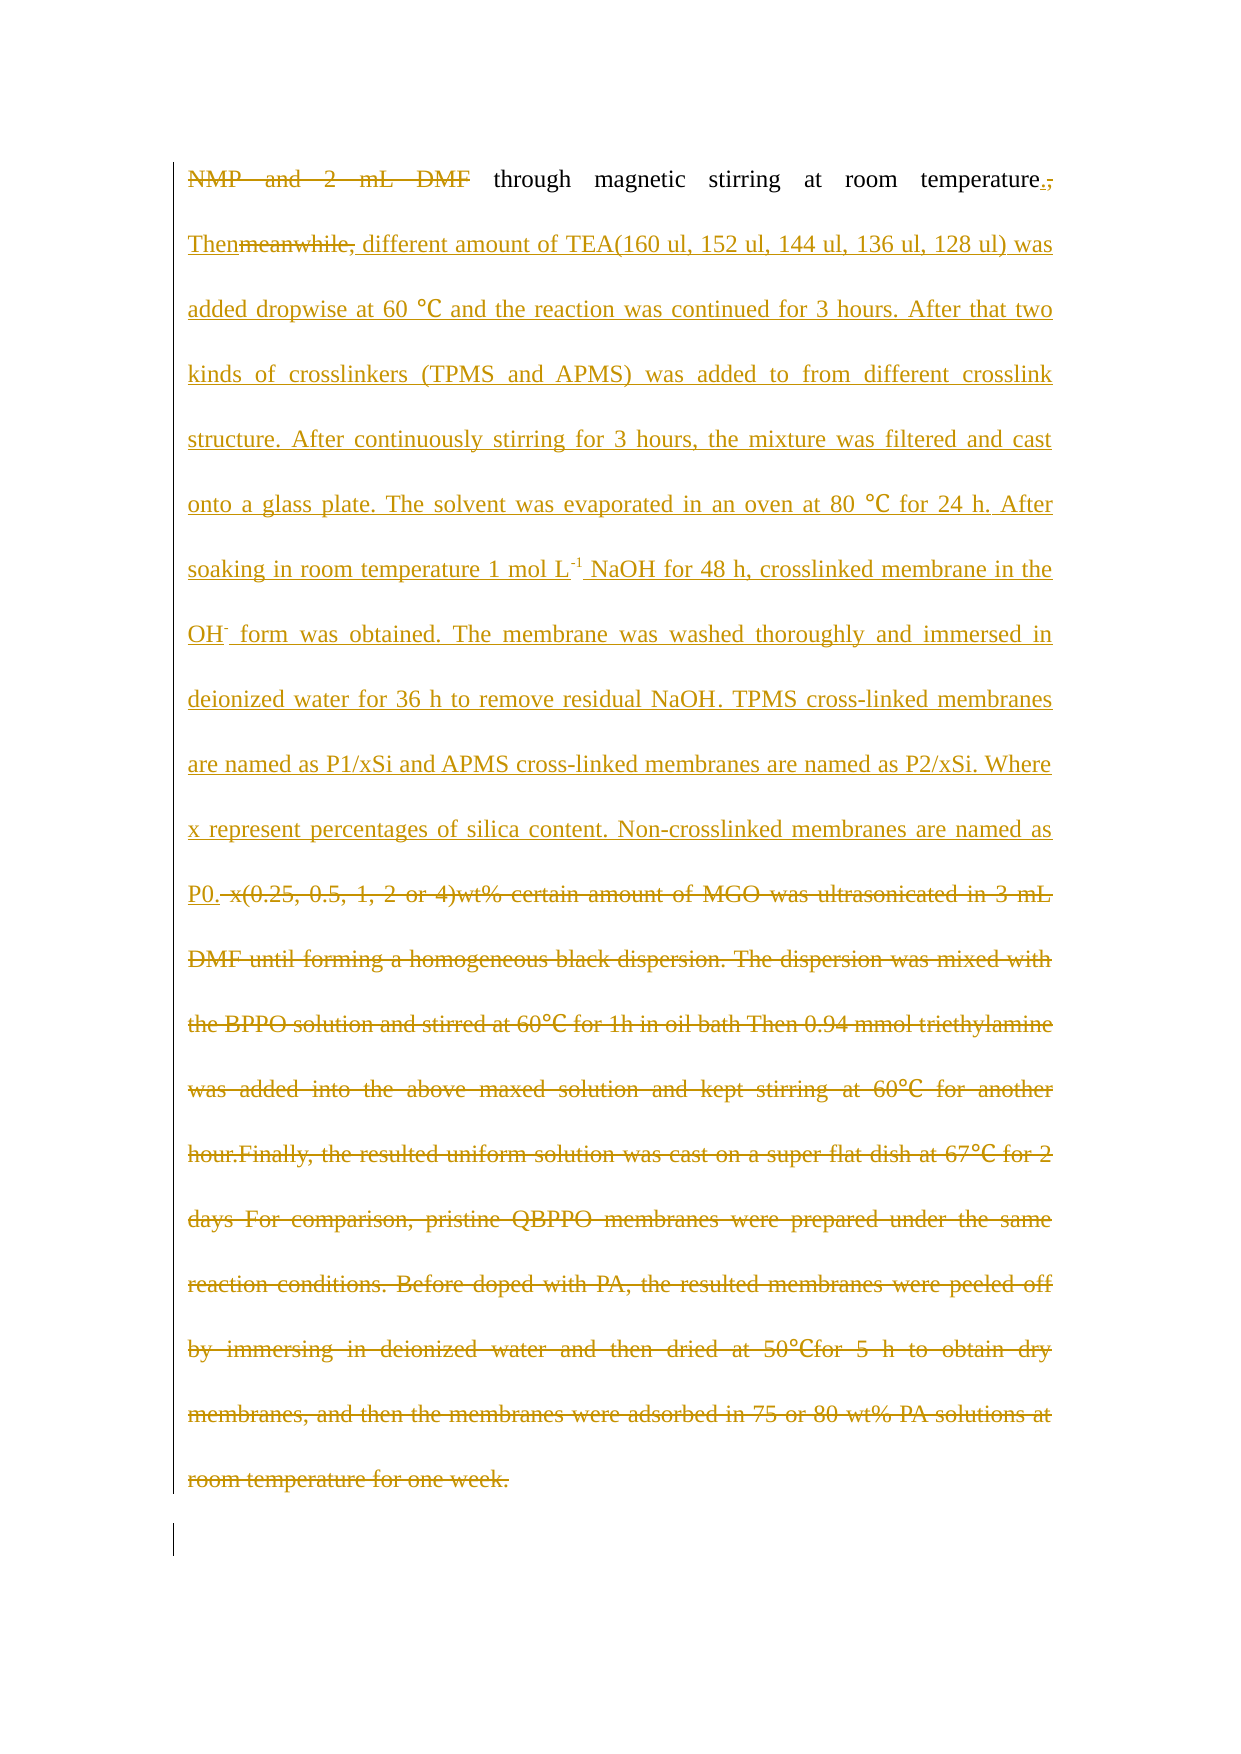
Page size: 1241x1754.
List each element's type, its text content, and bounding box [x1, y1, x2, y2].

text The membranes were prepared via the solution casting method. The preparation process through magnetic stirring at room temperature [187, 1090, 1053, 1154]
text The membranes were prepared via the solution casting method. The preparation process through magnetic stirring at room temperature [187, 1220, 1053, 1284]
text The membranes were prepared via the solution casting method. The preparation process through magnetic stirring at room temperature [187, 1350, 1053, 1414]
text The membranes were prepared via the solution casting method. The preparation process through magnetic stirring at room temperature [187, 1292, 1053, 1349]
text The membranes were prepared via the solution casting method. The preparation process through magnetic stirring at room temperature [187, 320, 1053, 384]
text The membranes were prepared via the solution casting method. The preparation process through magnetic stirring at room temperature [187, 1025, 1053, 1089]
text The membranes were prepared via the solution casting method. The preparation process through magnetic stirring at room temperature [187, 840, 1053, 904]
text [187, 180, 1053, 244]
text The membranes were prepared via the solution casting method. The preparation process through magnetic stirring at room temperature [187, 905, 1053, 959]
text The membranes were prepared via the solution casting method. The preparation process through magnetic stirring at room temperature [187, 960, 1053, 1021]
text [187, 246, 1053, 319]
text The membranes were prepared via the solution casting method. The preparation process through magnetic stirring at room temperature [187, 710, 1053, 839]
text The membranes were prepared via the solution casting method. The preparation process through magnetic stirring at room temperature [187, 1415, 1053, 1494]
text The membranes were prepared via the solution casting method. The preparation process through magnetic stirring at room temperature [187, 1162, 1053, 1219]
text The membranes were prepared via the solution casting method. The preparation process through magnetic stirring at room temperature [187, 385, 1053, 709]
